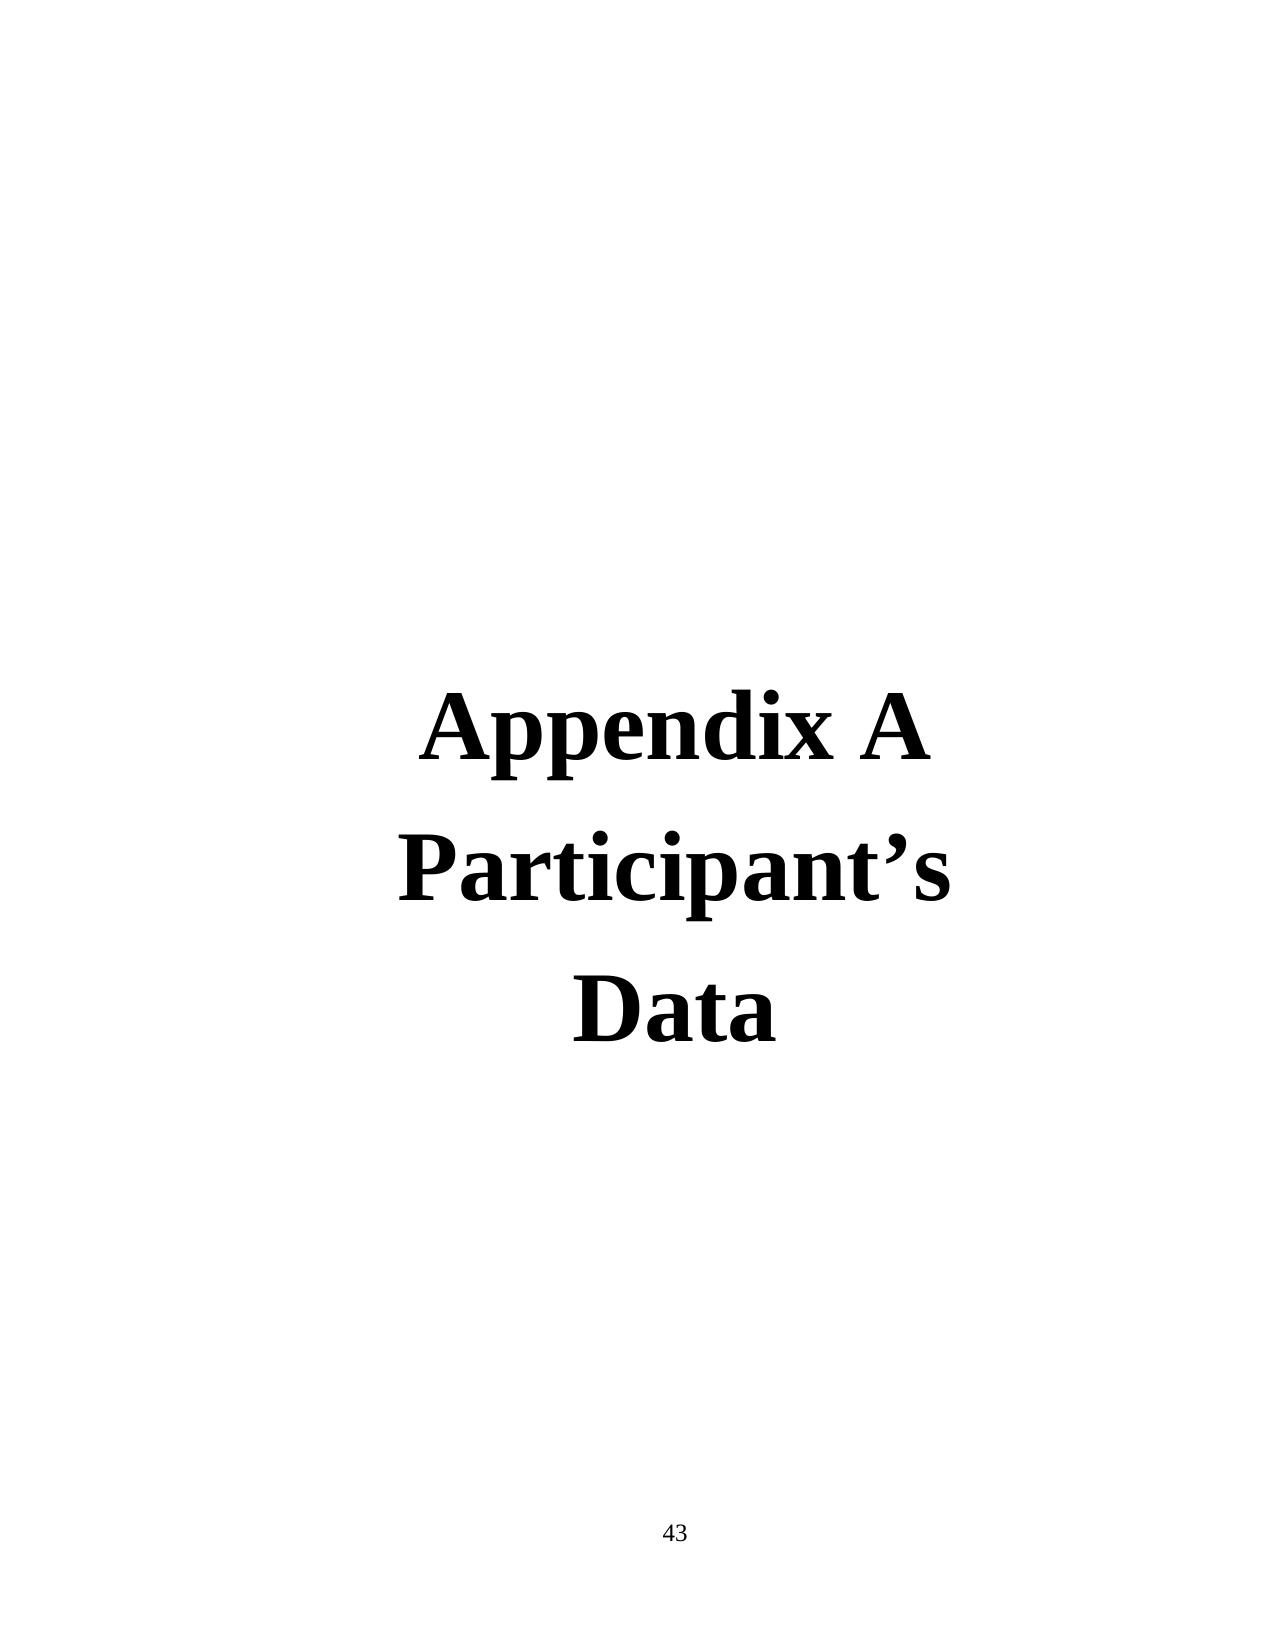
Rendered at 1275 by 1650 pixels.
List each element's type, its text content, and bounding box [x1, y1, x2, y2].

text Appendix A [225, 666, 1125, 781]
text Data [225, 947, 1125, 1062]
text Participant’s [225, 807, 1125, 922]
